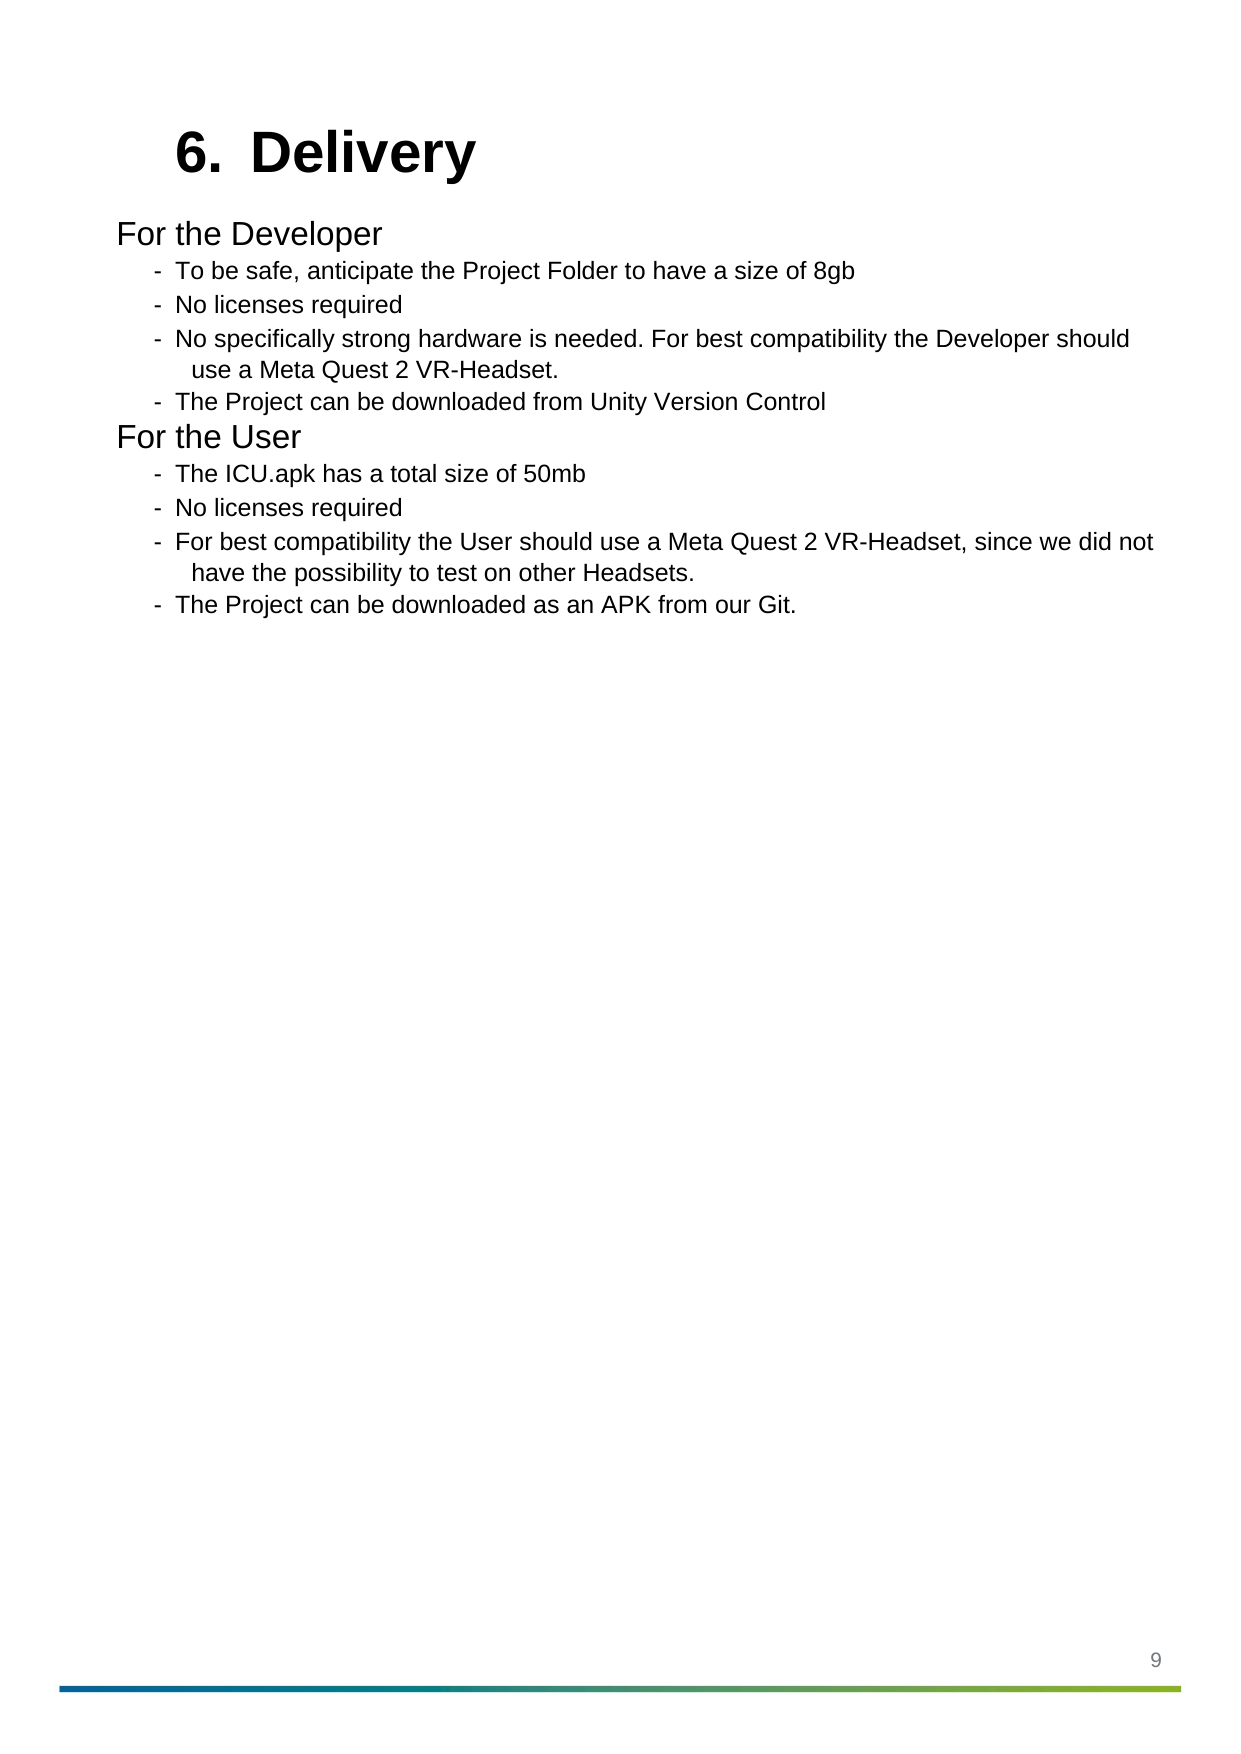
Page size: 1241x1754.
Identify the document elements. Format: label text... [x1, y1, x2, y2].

list No specifically strong hardware is needed. For best compatibility the Developer should use a Meta Quest 2 VR-Headset. [153, 321, 1178, 383]
list Delivery [175, 118, 1178, 185]
text For the User [116, 417, 1178, 456]
list The ICU.apk has a total size of 50mb [153, 456, 1178, 490]
text For the Developer [116, 214, 1178, 252]
list The Project can be downloaded from Unity Version Control [153, 383, 1178, 417]
list The Project can be downloaded as an APK from our Git. [153, 587, 1178, 621]
list No licenses required [153, 287, 1178, 321]
list To be safe, anticipate the Project Folder to have a size of 8gb [153, 252, 1178, 287]
list For best compatibility the User should use a Meta Quest 2 VR-Headset, since we did not have the possibility to test on other Headsets. [153, 524, 1178, 587]
picture [0, 1680, 1240, 1752]
list No licenses required [153, 490, 1178, 524]
